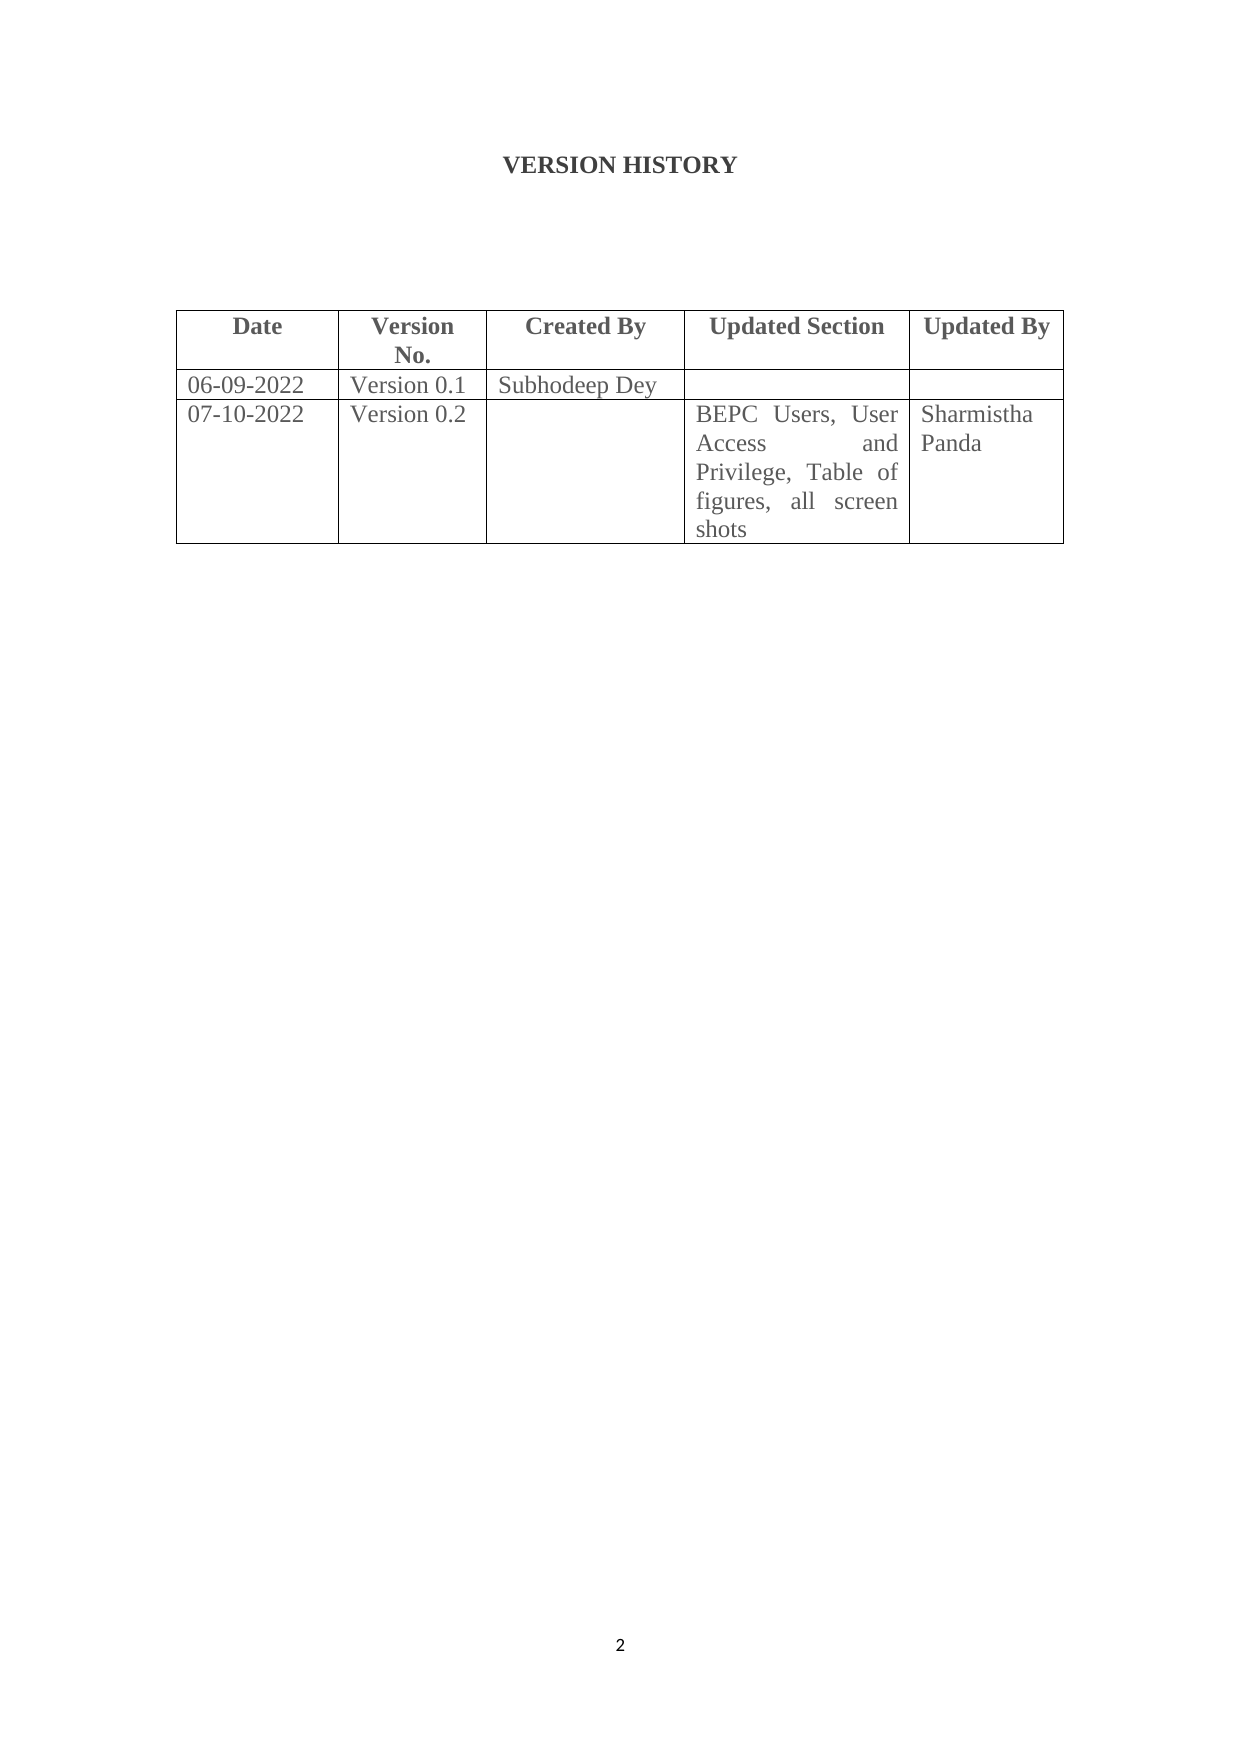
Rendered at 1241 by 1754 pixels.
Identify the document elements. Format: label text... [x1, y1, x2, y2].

table_cell [685, 370, 909, 398]
table_cell [487, 400, 684, 543]
table_cell Version 0.1 [339, 370, 486, 398]
table_header Date [177, 311, 338, 369]
table_cell Version 0.2 [339, 400, 486, 543]
text VERSION HISTORY [187, 150, 1053, 179]
table_header Updated Section [685, 311, 909, 369]
table_header Version No. [339, 311, 486, 369]
table_cell 06-09-2022 [177, 370, 338, 398]
table_cell BEPC Users, User Access and Privilege, Table of figures, all screen shots [685, 400, 909, 543]
table_cell Subhodeep Dey [487, 370, 684, 398]
table_cell [910, 370, 1063, 398]
table_header Updated By [910, 311, 1063, 369]
table_cell 07-10-2022 [177, 400, 338, 543]
table_header Created By [487, 311, 684, 369]
table_cell Sharmistha Panda [910, 400, 1063, 543]
